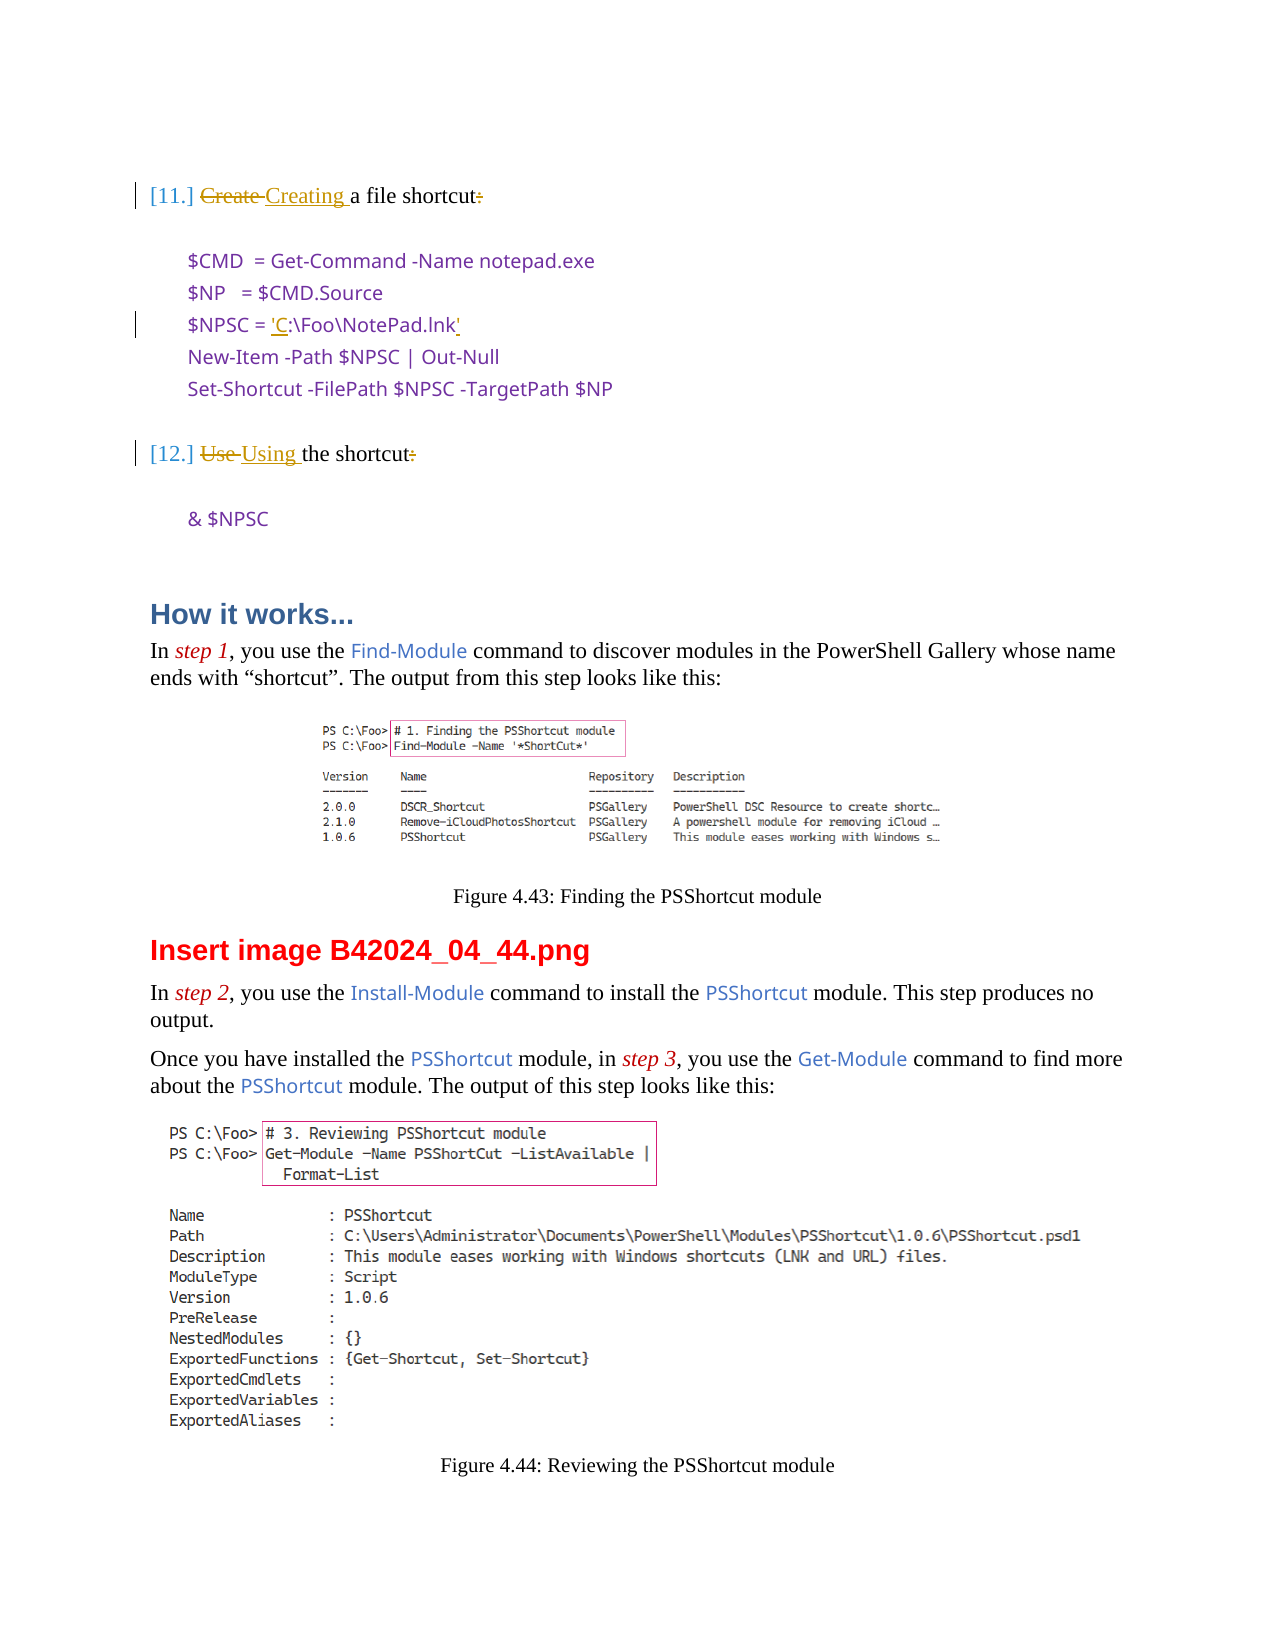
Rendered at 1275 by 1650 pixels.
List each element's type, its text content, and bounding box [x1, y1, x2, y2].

picture [312, 715, 963, 859]
subtitle How it works... [150, 597, 1125, 631]
text New-Item -Path $NPSC | Out-Null [187, 343, 1125, 371]
text Insert image B42024_04_44.png [150, 933, 1125, 967]
text a file shortcut [150, 182, 1125, 208]
text Figure 4.43: Finding the PSShortcut module [150, 884, 1125, 908]
text Once you have installed the PSShortcut module, in step 3, you use the Get-Module command to find more about the PSShortcut module. The output of this step looks like this: [150, 1045, 1125, 1099]
text & $NPSC [187, 505, 1125, 532]
text Set-Shortcut -FilePath $NPSC -TargetPath $NP [187, 376, 1125, 403]
picture [150, 1112, 1091, 1441]
text Figure 4.44: Reviewing the PSShortcut module [150, 1453, 1125, 1477]
text the shortcut [150, 440, 1125, 466]
text In step 1, you use the Find-Module command to discover modules in the PowerShell Gallery whose name ends with “shortcut”. The output from this step looks like this: [150, 637, 1125, 691]
text $NP = $CMD.Source [187, 279, 1125, 306]
text $NPSC = :\Foo\NotePad.lnk [187, 311, 1125, 338]
text $CMD = Get-Command -Name notepad.exe [187, 247, 1125, 274]
text In step 2, you use the Install-Module command to install the PSShortcut module. This step produces no output. [150, 979, 1125, 1033]
